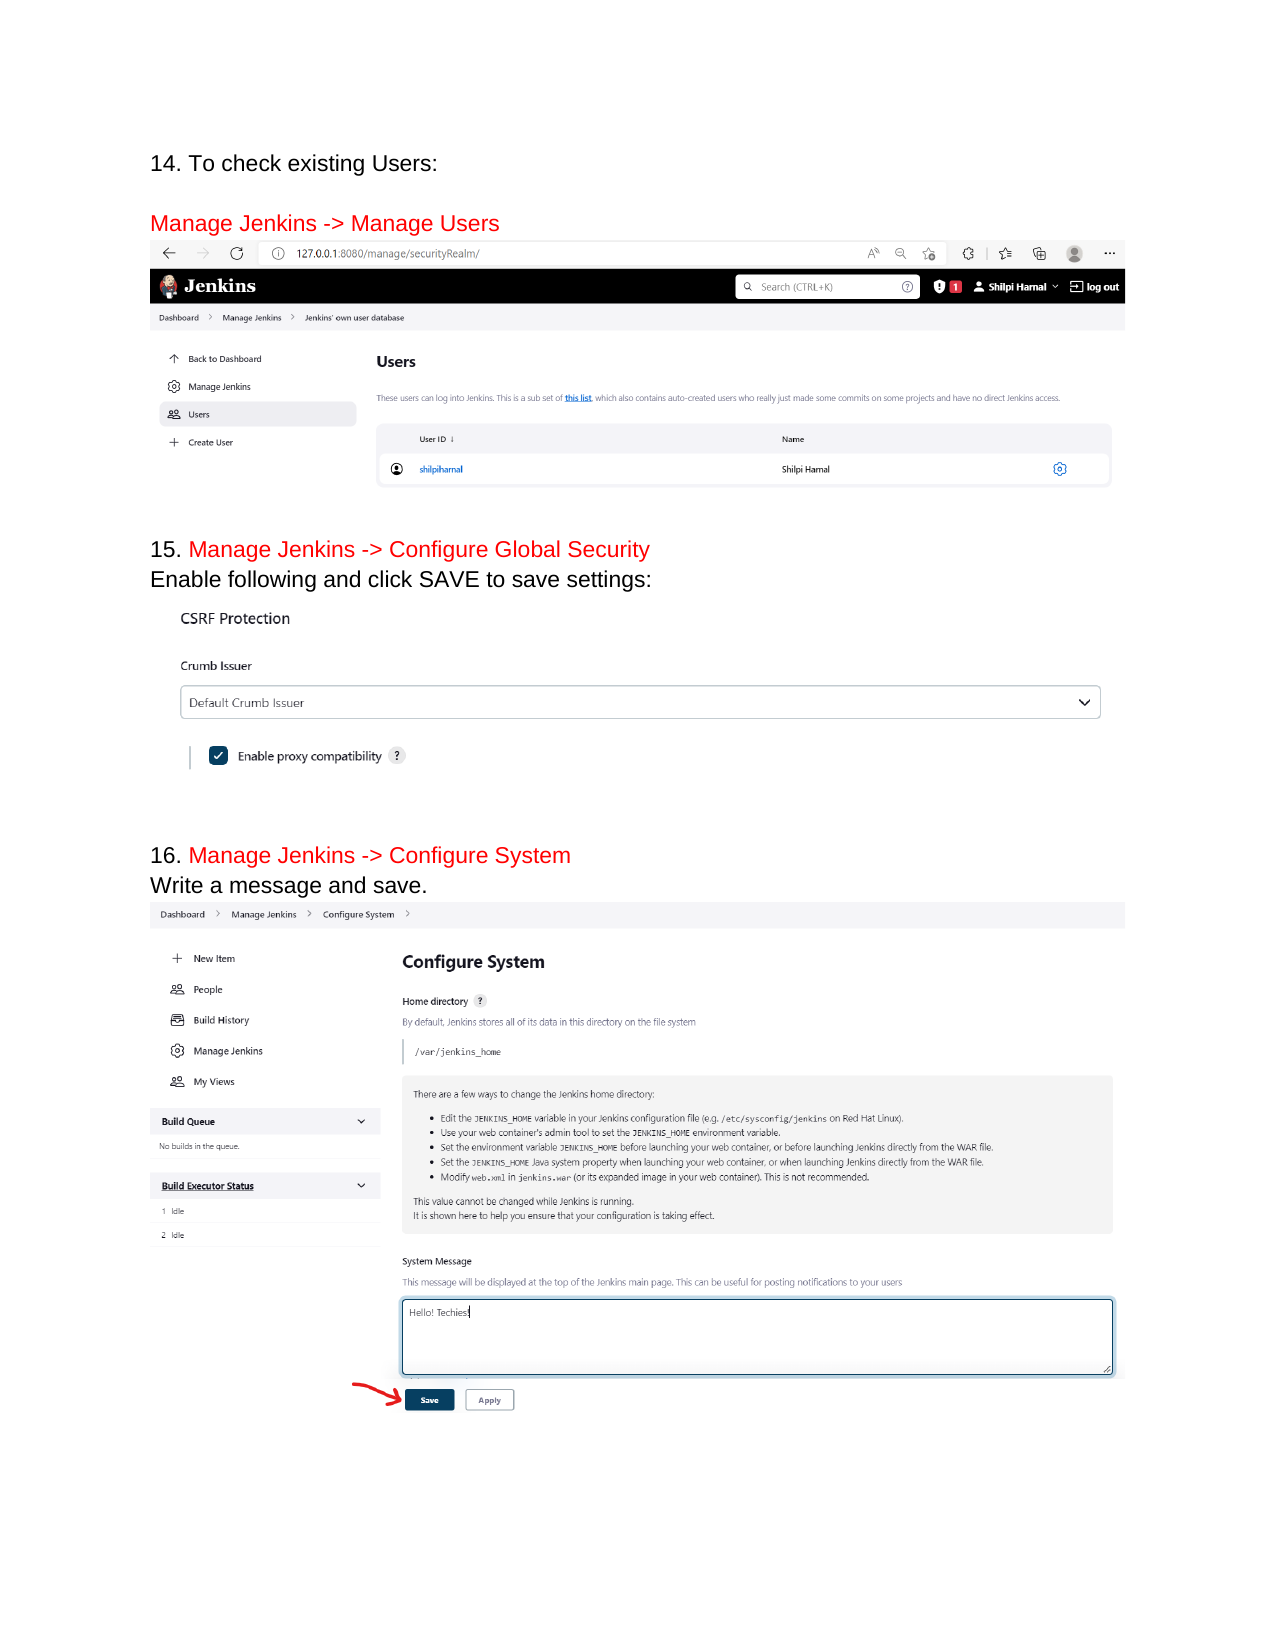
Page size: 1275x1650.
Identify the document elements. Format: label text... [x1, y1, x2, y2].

text 14. To check existing Users: [150, 150, 1125, 176]
text Manage Jenkins -> Manage Users [150, 210, 1125, 237]
text 15. Manage Jenkins -> Configure Global Security [150, 536, 1125, 562]
picture [150, 596, 1125, 778]
picture [150, 902, 1125, 1413]
text Write a message and save. [150, 872, 1125, 899]
text 16. Manage Jenkins -> Configure System [150, 842, 1125, 868]
text Enable following and click SAVE to save settings: [150, 566, 1125, 593]
picture [150, 240, 1125, 533]
